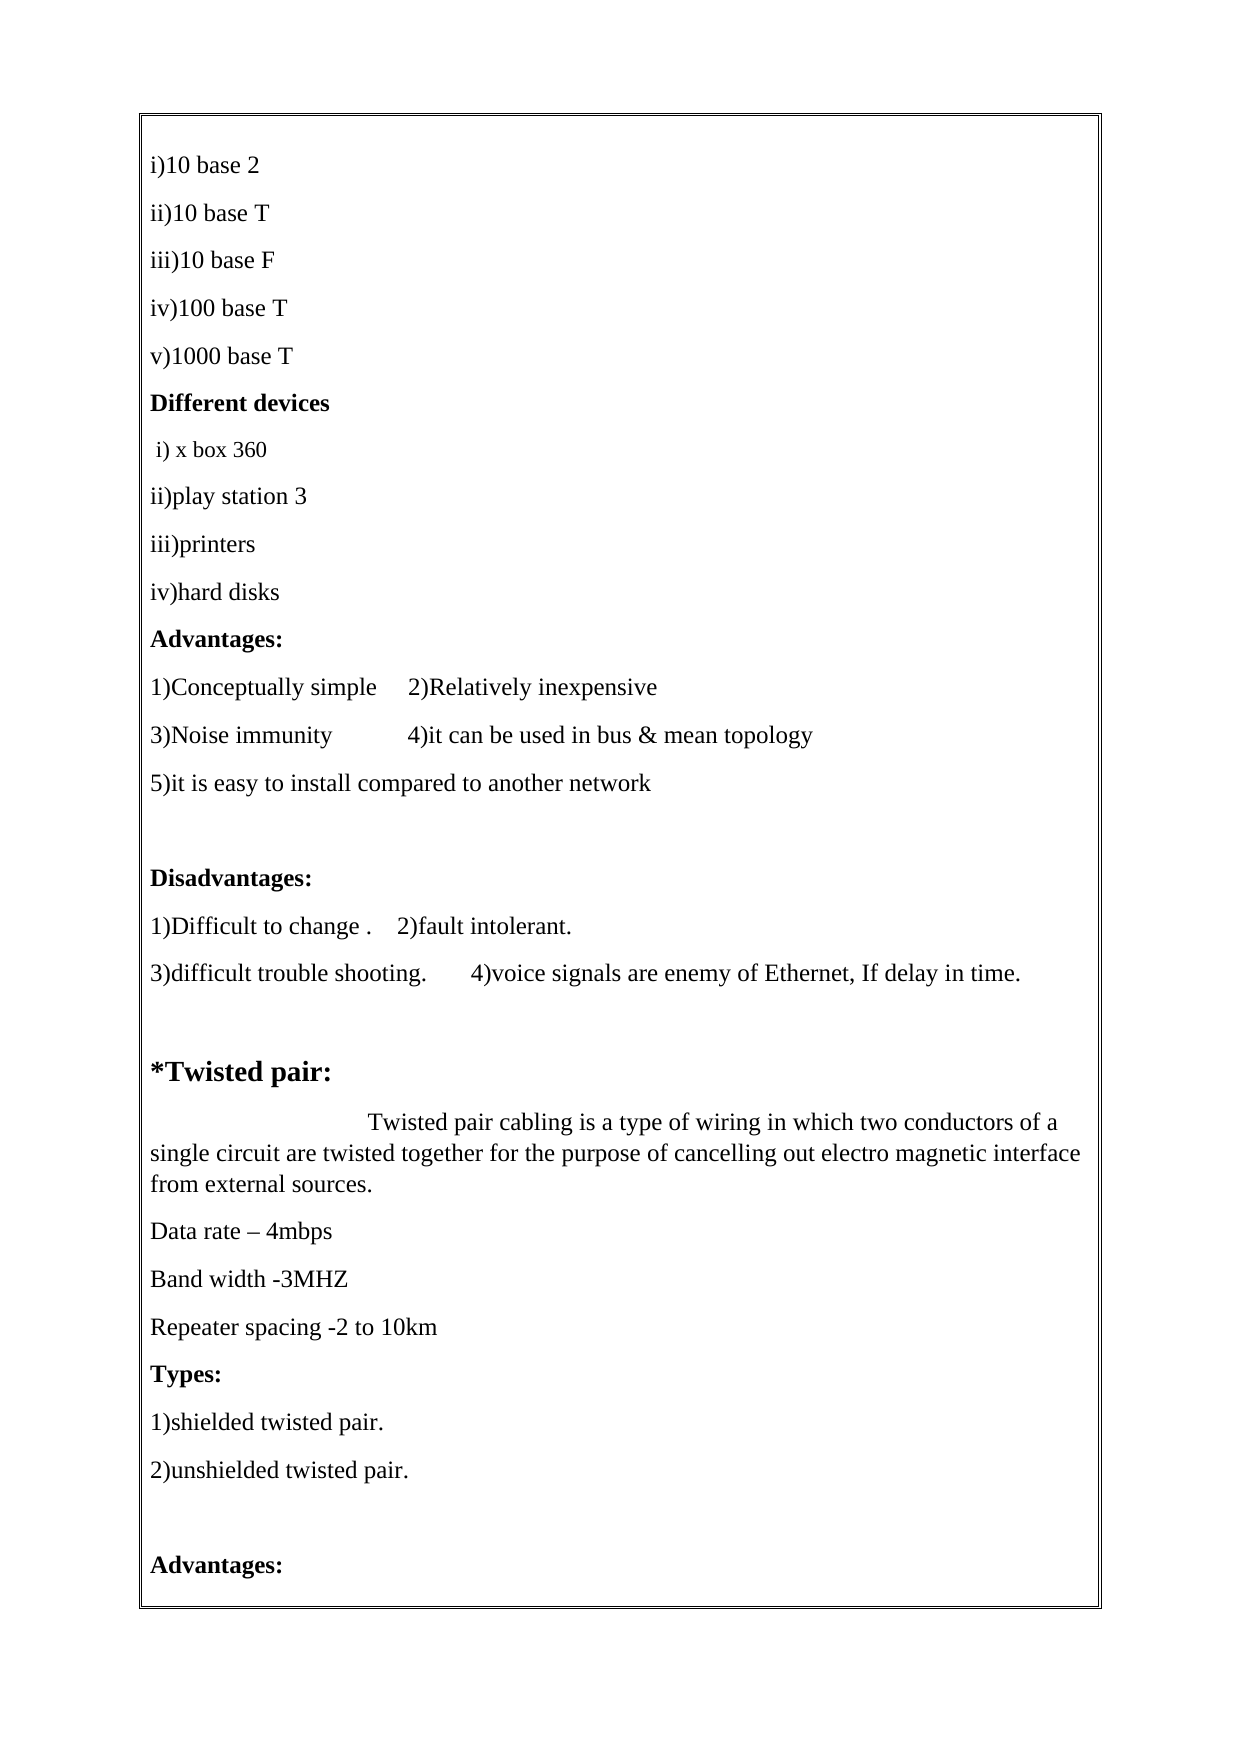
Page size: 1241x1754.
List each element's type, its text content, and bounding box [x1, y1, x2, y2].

text ii)play station 3 [150, 481, 1090, 510]
text Disadvantages: [150, 863, 1090, 892]
text 5)it is easy to install compared to another network [150, 768, 1090, 796]
text Band width -3MHZ [150, 1264, 1090, 1293]
text Repeater spacing -2 to 10km [150, 1312, 1090, 1341]
text Advantages: [150, 624, 1090, 653]
text ii)10 base T [150, 198, 1090, 226]
text iii)10 base F [150, 245, 1090, 274]
text 1)shielded twisted pair. [150, 1407, 1090, 1436]
text 2)unshielded twisted pair. [150, 1455, 1090, 1484]
text Advantages: [150, 1550, 1090, 1579]
text i)10 base 2 [150, 150, 1090, 179]
text iii)printers [150, 529, 1090, 558]
text iv)hard disks [150, 577, 1090, 606]
text Types: [150, 1359, 1090, 1388]
text i) x box 360 [150, 436, 1090, 463]
text Twisted pair cabling is a type of wiring in which two conductors of a single circuit are twisted together for the purpose of cancelling out electro magnetic interface from external sources. [150, 1107, 1090, 1197]
text 1)Difficult to change . 2)fault intolerant. [150, 911, 1090, 939]
text iv)100 base T [150, 293, 1090, 322]
text Data rate – 4mbps [150, 1216, 1090, 1245]
text 3)Noise immunity 4)it can be used in bus & mean topology [150, 720, 1090, 749]
text 3)difficult trouble shooting. 4)voice signals are enemy of Ethernet, If delay in time. [150, 958, 1090, 987]
text Different devices [150, 388, 1090, 417]
text *Twisted pair: [150, 1054, 1090, 1087]
text v)1000 base T [150, 341, 1090, 369]
text 1)Conceptually simple 2)Relatively inexpensive [150, 672, 1090, 701]
